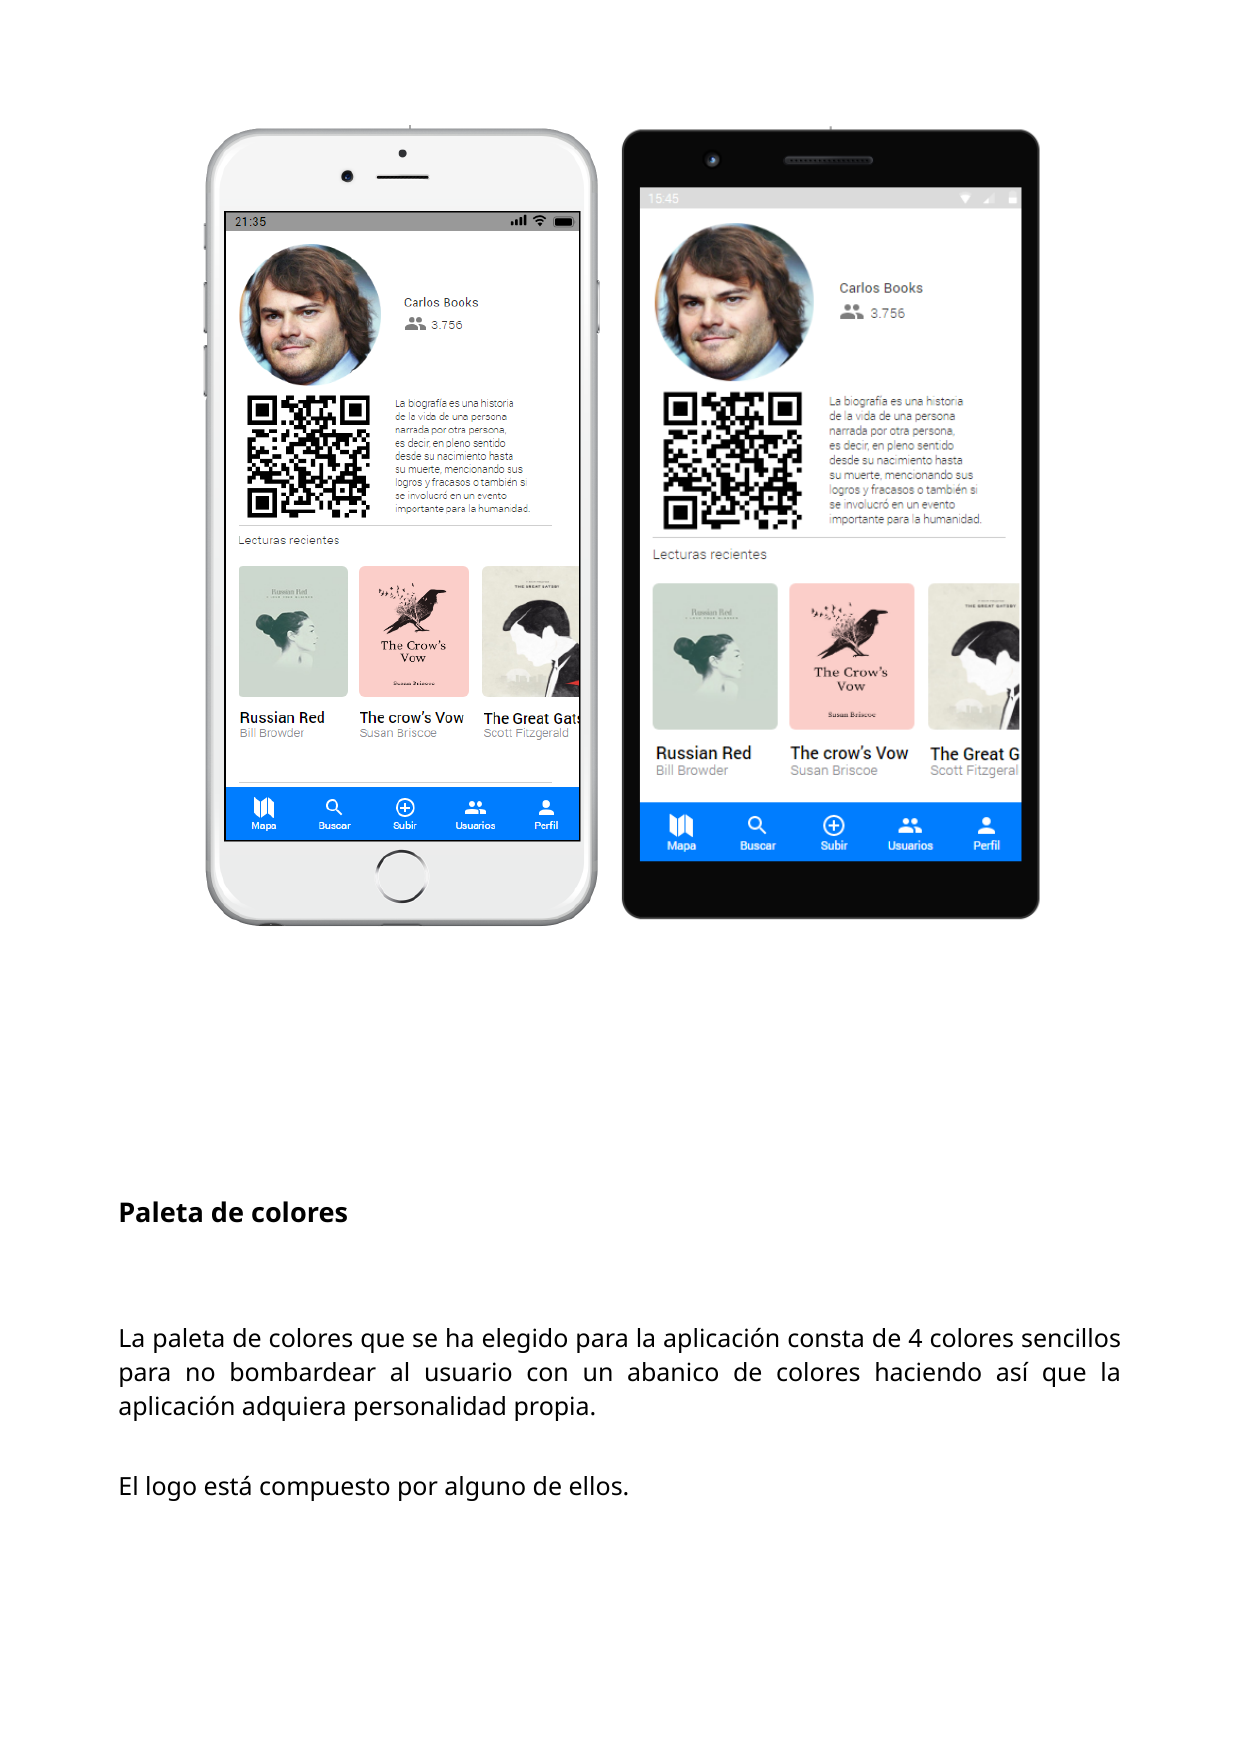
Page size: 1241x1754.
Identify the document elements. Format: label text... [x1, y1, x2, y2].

picture [192, 118, 1048, 935]
text Paleta de colores [118, 1193, 1122, 1230]
text El logo está compuesto por alguno de ellos. [118, 1469, 1122, 1503]
text La paleta de colores que se ha elegido para la aplicación consta de 4 colores sencillos para no bombardear al usuario con un abanico de colores haciendo así que la aplicación adquiera personalidad propia. [118, 1321, 1122, 1423]
